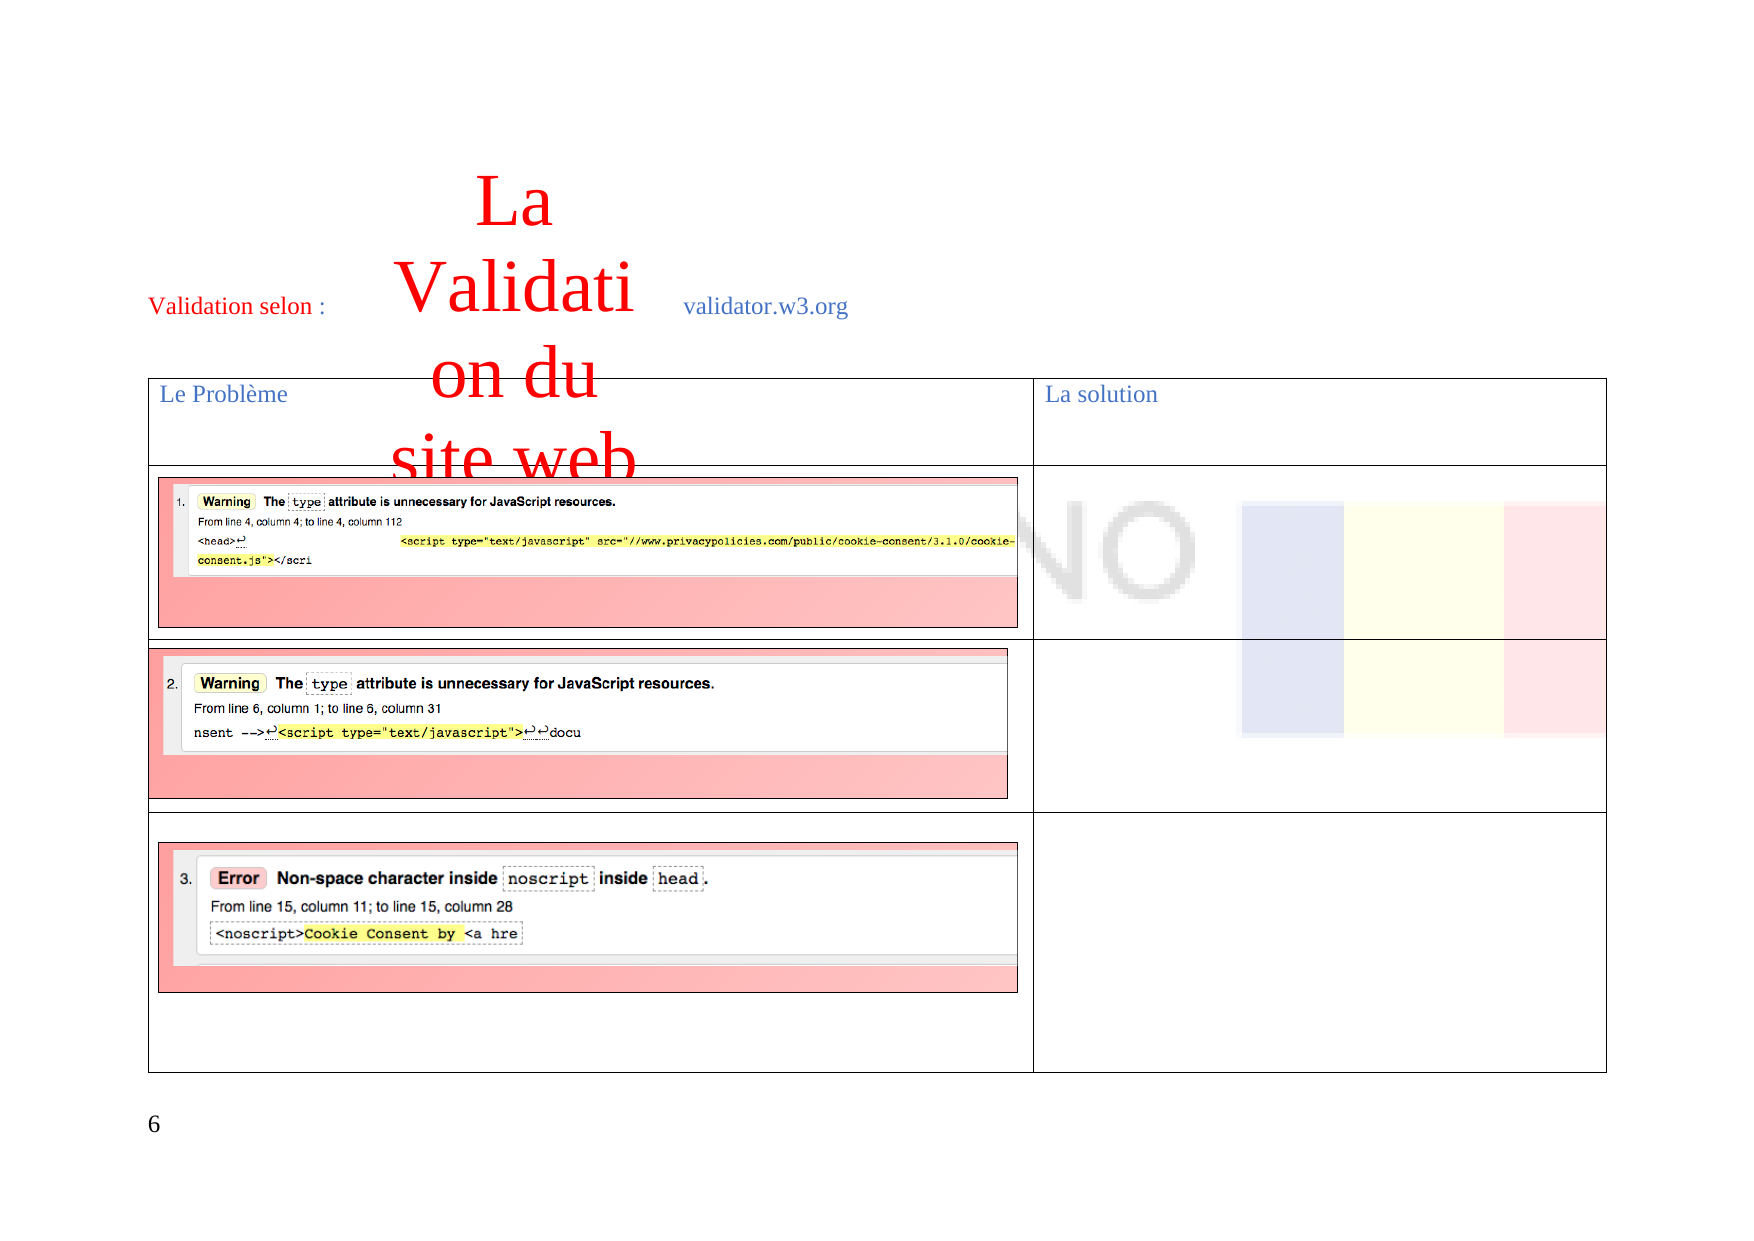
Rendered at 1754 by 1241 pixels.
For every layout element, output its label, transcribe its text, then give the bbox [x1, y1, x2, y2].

picture [173, 484, 1018, 577]
table_cell [1034, 813, 1606, 1072]
table_header La solution [1034, 379, 1606, 465]
table_cell [149, 813, 1033, 1072]
picture [173, 850, 1018, 966]
table_cell [149, 466, 1033, 638]
table_cell [149, 640, 1033, 812]
table_cell [1034, 640, 1606, 812]
text Validation selon : validator.w3.org [148, 291, 1606, 320]
table_header Le Problème [149, 379, 1033, 465]
table_cell [1034, 466, 1606, 638]
picture [163, 656, 1008, 755]
